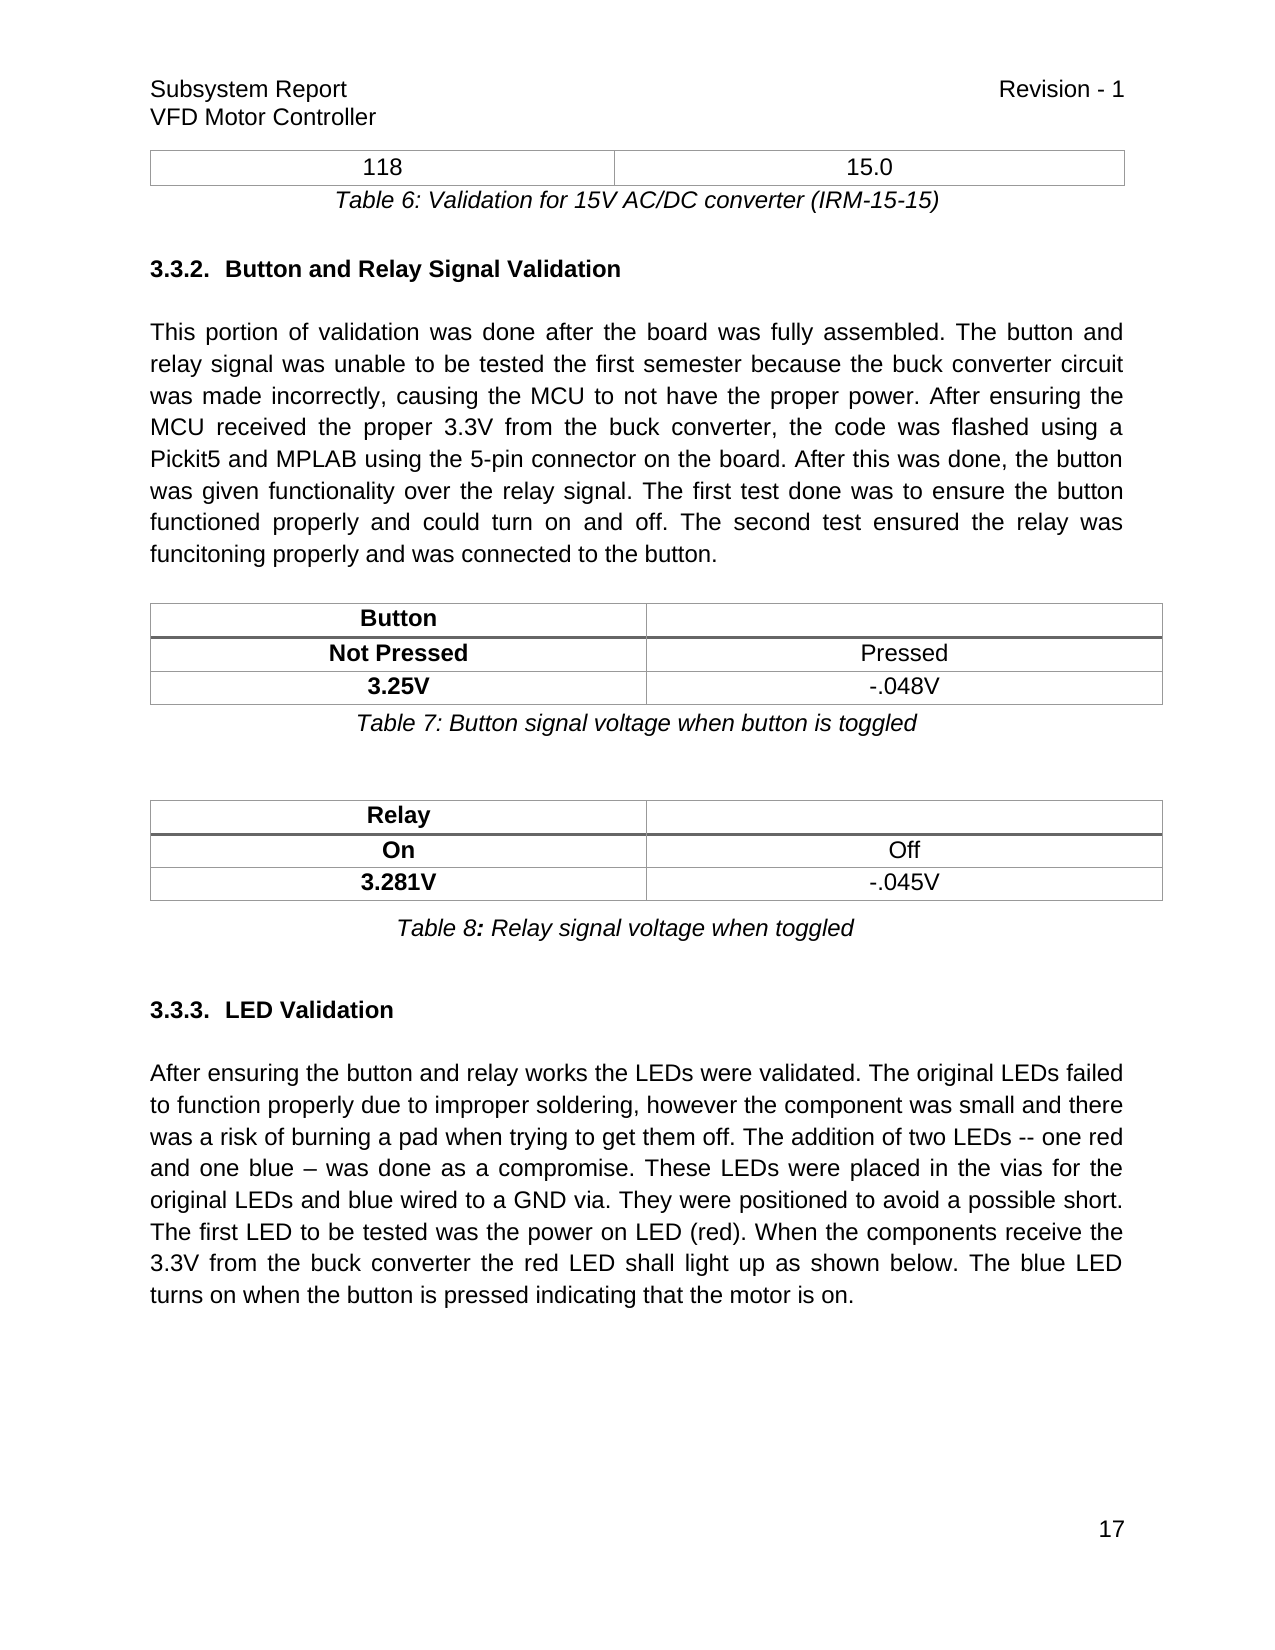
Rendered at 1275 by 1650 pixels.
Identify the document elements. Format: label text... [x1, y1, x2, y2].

text After ensuring the button and relay works the LEDs were validated. The original LEDs failed to function properly due to improper soldering, however the component was small and there was a risk of burning a pad when trying to get them off. The addition of two LEDs -- one red and one blue – was done as a compromise. These LEDs were placed in the vias for the original LEDs and blue wired to a GND via. They were positioned to avoid a possible short. The first LED to be tested was the power on LED (red). When the components receive the 3.3V from the buck converter the red LED shall light up as shown below. The blue LED turns on when the button is pressed indicating that the motor is on. [150, 1059, 1125, 1309]
table_cell Off [647, 836, 1162, 867]
subtitle Button and Relay Signal Validation [150, 255, 1125, 282]
table_cell Not Pressed [151, 639, 646, 671]
table_cell 118 [151, 151, 614, 185]
table_header [647, 604, 1162, 636]
table_header [647, 801, 1162, 832]
table_cell -.045V [647, 868, 1162, 900]
table_header Relay [151, 801, 646, 832]
table_cell On [151, 836, 646, 867]
table_header Button [151, 604, 646, 636]
subtitle LED Validation [150, 996, 1125, 1024]
text This portion of validation was done after the board was fully assembled. The button and relay signal was unable to be tested the first semester because the buck converter circuit was made incorrectly, causing the MCU to not have the proper power. After ensuring the MCU received the proper 3.3V from the buck converter, the code was flashed using a Pickit5 and MPLAB using the 5-pin connector on the board. After this was done, the button was given functionality over the relay signal. The first test done was to ensure the button functioned properly and could turn on and off. The second test ensured the relay was funcitoning properly and was connected to the button. [150, 318, 1125, 567]
table_cell Pressed [647, 639, 1162, 671]
table_cell 15.0 [615, 151, 1124, 185]
table_cell -.048V [647, 672, 1162, 704]
table_cell 3.281V [151, 868, 646, 900]
text Table 6: Validation for 15V AC/DC converter (IRM-15-15) [334, 186, 948, 214]
text Table 7: Button signal voltage when button is toggled [356, 709, 937, 737]
text Table 8: Relay signal voltage when toggled [396, 914, 914, 941]
table_cell 3.25V [151, 672, 646, 704]
